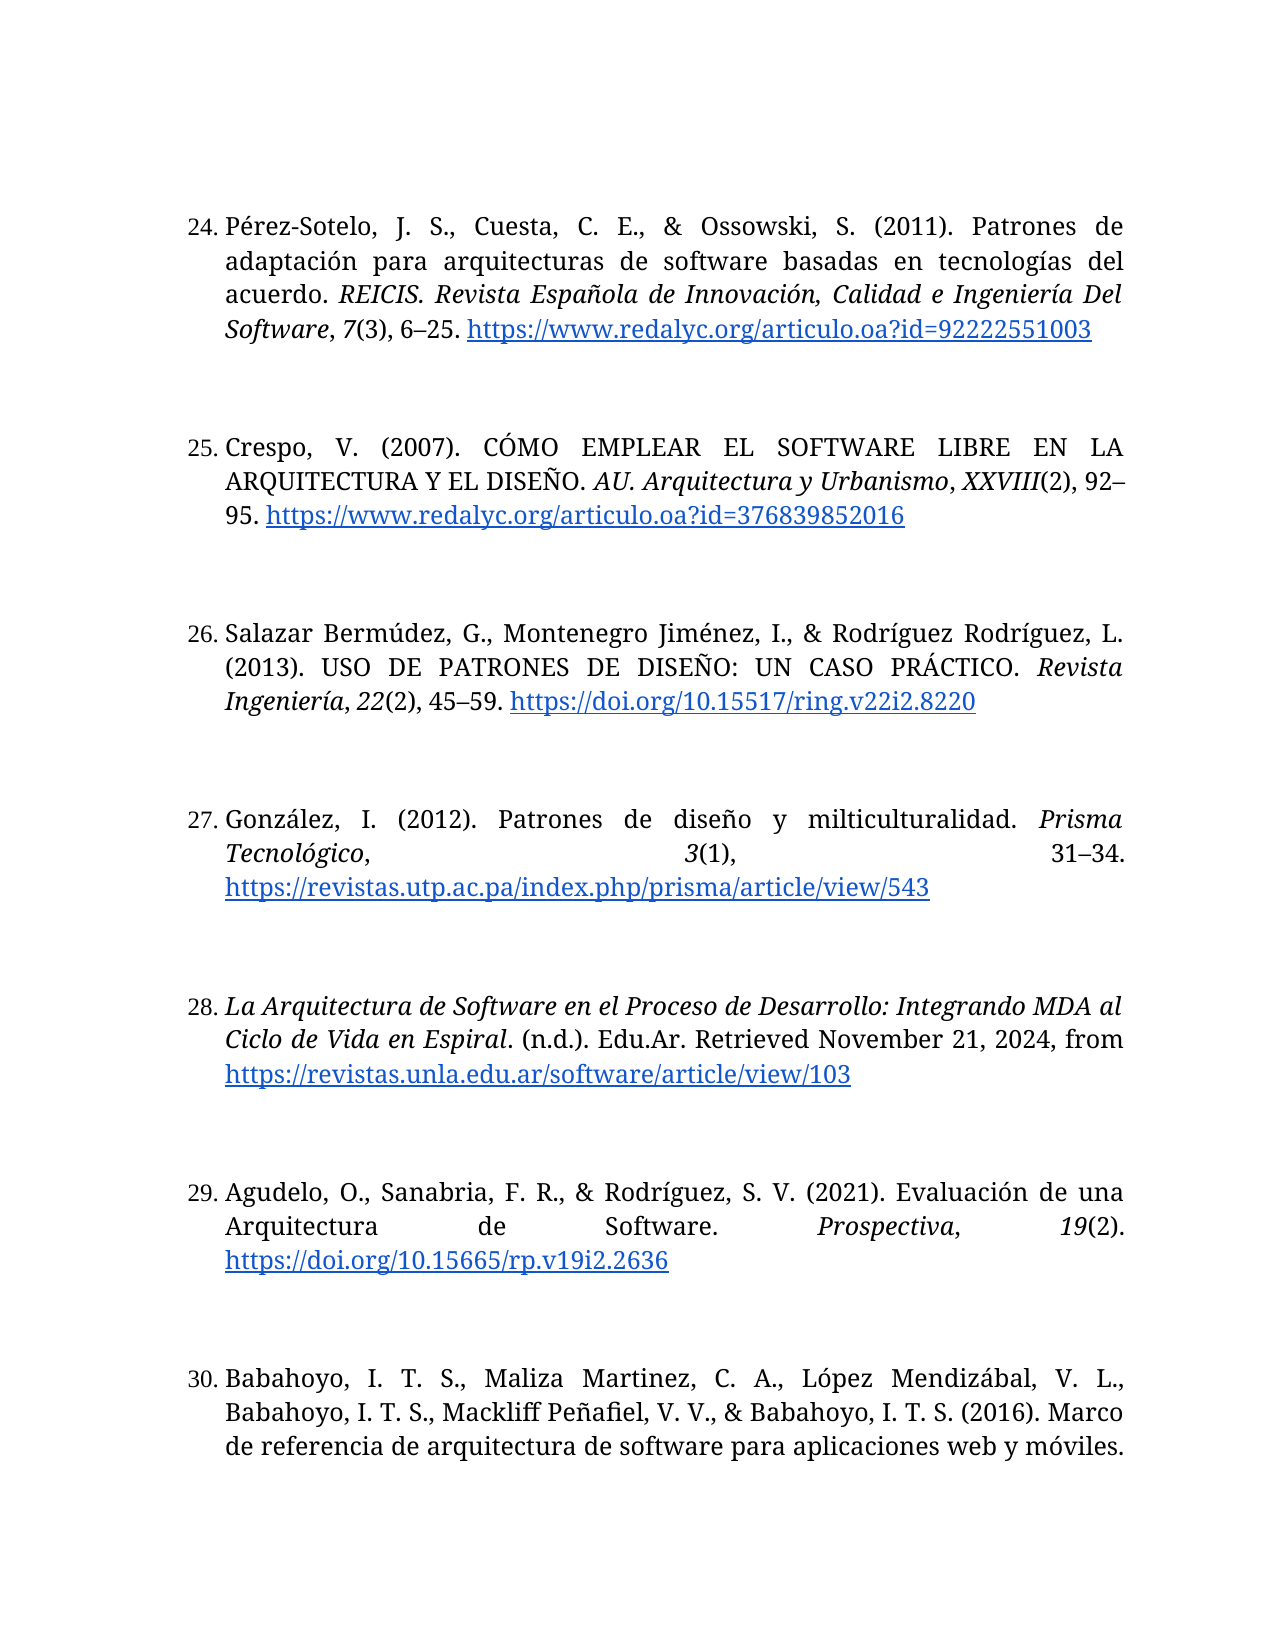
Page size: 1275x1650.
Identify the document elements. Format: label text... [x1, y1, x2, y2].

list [187, 1361, 1125, 1463]
list Pérez-Sotelo, J. S., Cuesta, C. E., & Ossowski, S. (2011). Patrones de adaptación para arquitecturas de software basadas en tecnologías del acuerdo. REICIS. Revista Española de Innovación, Calidad e Ingeniería Del Software, 7(3), 6–25. https://www.redalyc.org/articulo.oa?id=92222551003 [187, 209, 1125, 345]
list Crespo, V. (2007). CÓMO EMPLEAR EL SOFTWARE LIBRE EN LA ARQUITECTURA Y EL DISEÑO. AU. Arquitectura y Urbanismo, XXVIII(2), 92–95. https://www.redalyc.org/articulo.oa?id=376839852016 [187, 429, 1125, 532]
list González, I. (2012). Patrones de diseño y milticulturalidad. Prisma Tecnológico, 3(1), 31–34. https://revistas.utp.ac.pa/index.php/prisma/article/view/543 [187, 802, 1125, 904]
list La Arquitectura de Software en el Proceso de Desarrollo: Integrando MDA al Ciclo de Vida en Espiral. (n.d.). Edu.Ar. Retrieved November 21, 2024, from https://revistas.unla.edu.ar/software/article/view/103 [187, 988, 1125, 1090]
list Agudelo, O., Sanabria, F. R., & Rodríguez, S. V. (2021). Evaluación de una Arquitectura de Software. Prospectiva, 19(2). https://doi.org/10.15665/rp.v19i2.2636 [187, 1174, 1125, 1277]
list Salazar Bermúdez, G., Montenegro Jiménez, I., & Rodríguez Rodríguez, L. (2013). USO DE PATRONES DE DISEÑO: UN CASO PRÁCTICO. Revista Ingeniería, 22(2), 45–59. https://doi.org/10.15517/ring.v22i2.8220 [187, 616, 1125, 718]
